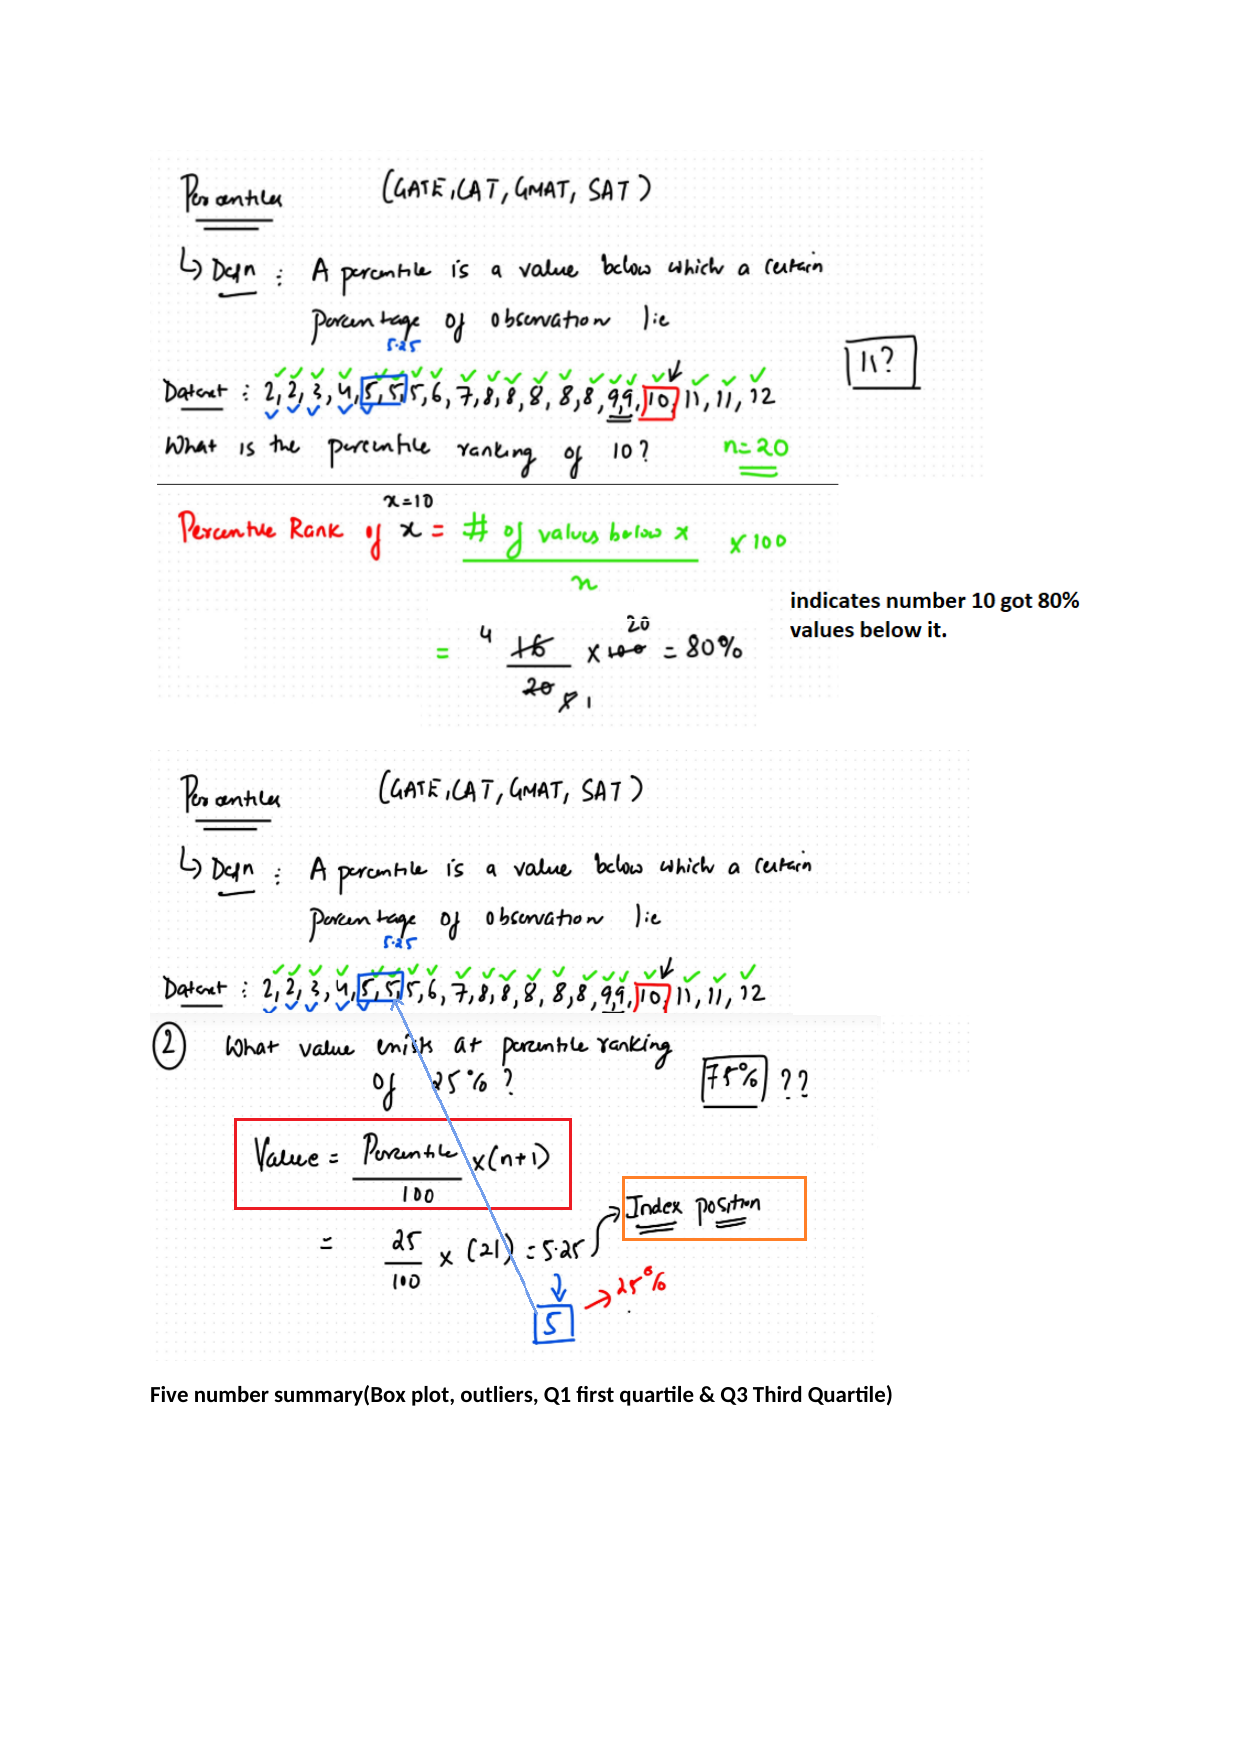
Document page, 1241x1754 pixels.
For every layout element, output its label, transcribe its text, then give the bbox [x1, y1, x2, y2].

picture [150, 750, 1089, 1361]
picture [150, 150, 1089, 732]
text Five number summary(Box plot, outliers, Q1 first quartile & Q3 Third Quartile) [150, 1380, 1090, 1408]
